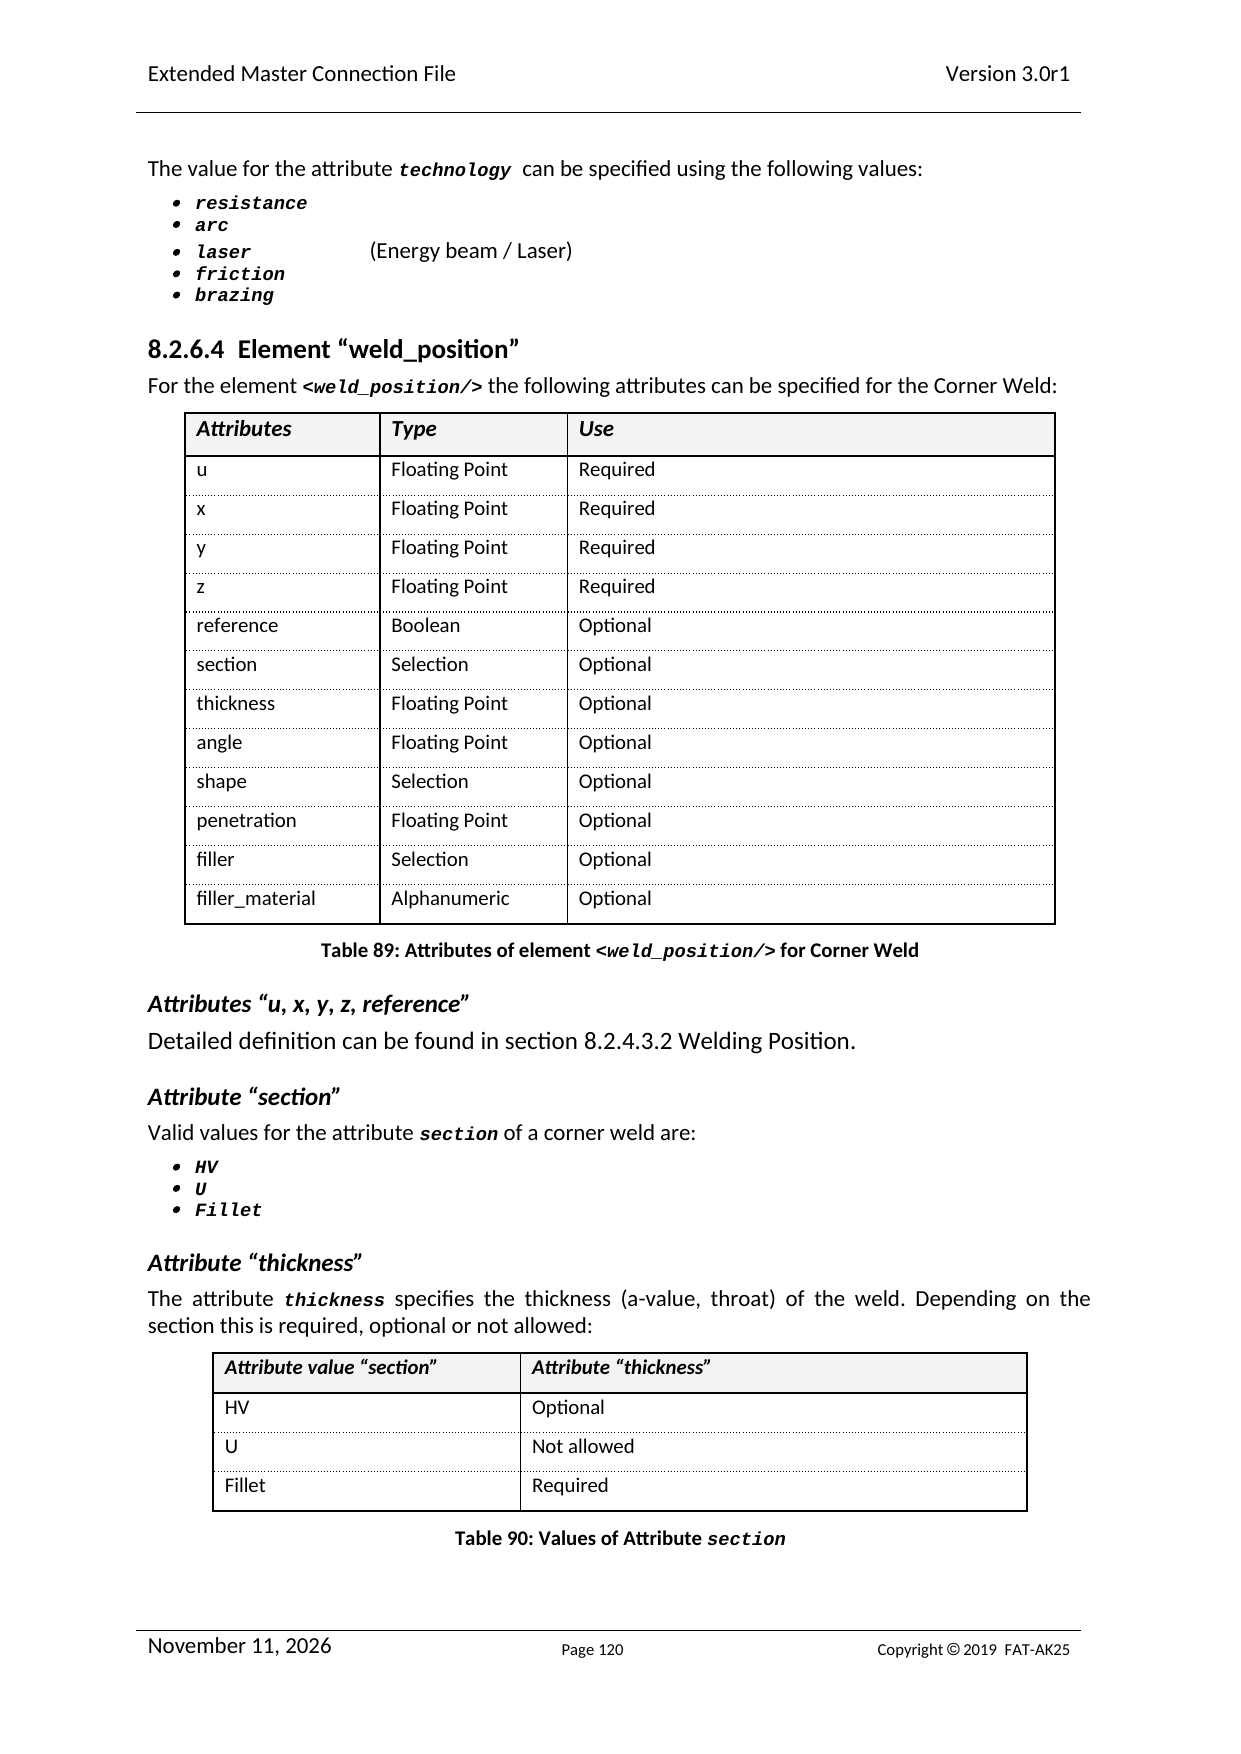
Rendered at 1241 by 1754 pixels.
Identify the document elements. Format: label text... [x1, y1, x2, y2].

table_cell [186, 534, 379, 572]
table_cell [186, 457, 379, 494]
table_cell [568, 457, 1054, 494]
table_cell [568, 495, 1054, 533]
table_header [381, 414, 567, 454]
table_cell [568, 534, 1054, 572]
text For the element <weld_position/> the following attributes can be specified for the Corner Weld: [148, 371, 1092, 399]
list U [171, 1179, 1092, 1201]
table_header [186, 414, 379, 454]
subtitle Attribute “thickness” [148, 1247, 1092, 1277]
subtitle Attributes “u, x, y, z, reference” [148, 988, 1092, 1019]
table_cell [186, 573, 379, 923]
list arc [171, 215, 1092, 237]
text The attribute thickness specifies the thickness (a-value, throat) of the weld. Depending on the section this is required, optional or not allowed: [148, 1284, 1092, 1340]
subtitle Element “weld_position” [148, 332, 1092, 365]
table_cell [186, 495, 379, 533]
text The value for the attribute technology can be specified using the following values: [148, 154, 1092, 182]
subtitle Attribute “section” [148, 1081, 1092, 1111]
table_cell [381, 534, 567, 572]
list brazing [171, 286, 1092, 307]
list resistance [171, 194, 1092, 215]
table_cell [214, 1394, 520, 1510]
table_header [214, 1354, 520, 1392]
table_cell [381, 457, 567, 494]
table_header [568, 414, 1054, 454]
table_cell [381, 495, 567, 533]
list Fillet [171, 1201, 1092, 1222]
text Valid values for the attribute section of a corner weld are: [148, 1118, 1092, 1146]
list laser (Energy beam / Laser) [171, 237, 1092, 265]
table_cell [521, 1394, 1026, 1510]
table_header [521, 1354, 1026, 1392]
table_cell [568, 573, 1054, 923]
list HV [171, 1158, 1092, 1179]
text Table 89: Attributes of element <weld_position/> for Corner Weld [148, 938, 1092, 963]
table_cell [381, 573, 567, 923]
subtitle Detailed definition can be found in section 8.2.4.3.2 Welding Position. [148, 1025, 1092, 1056]
list friction [171, 265, 1092, 286]
text Table 90: Values of Attribute section [148, 1525, 1092, 1551]
